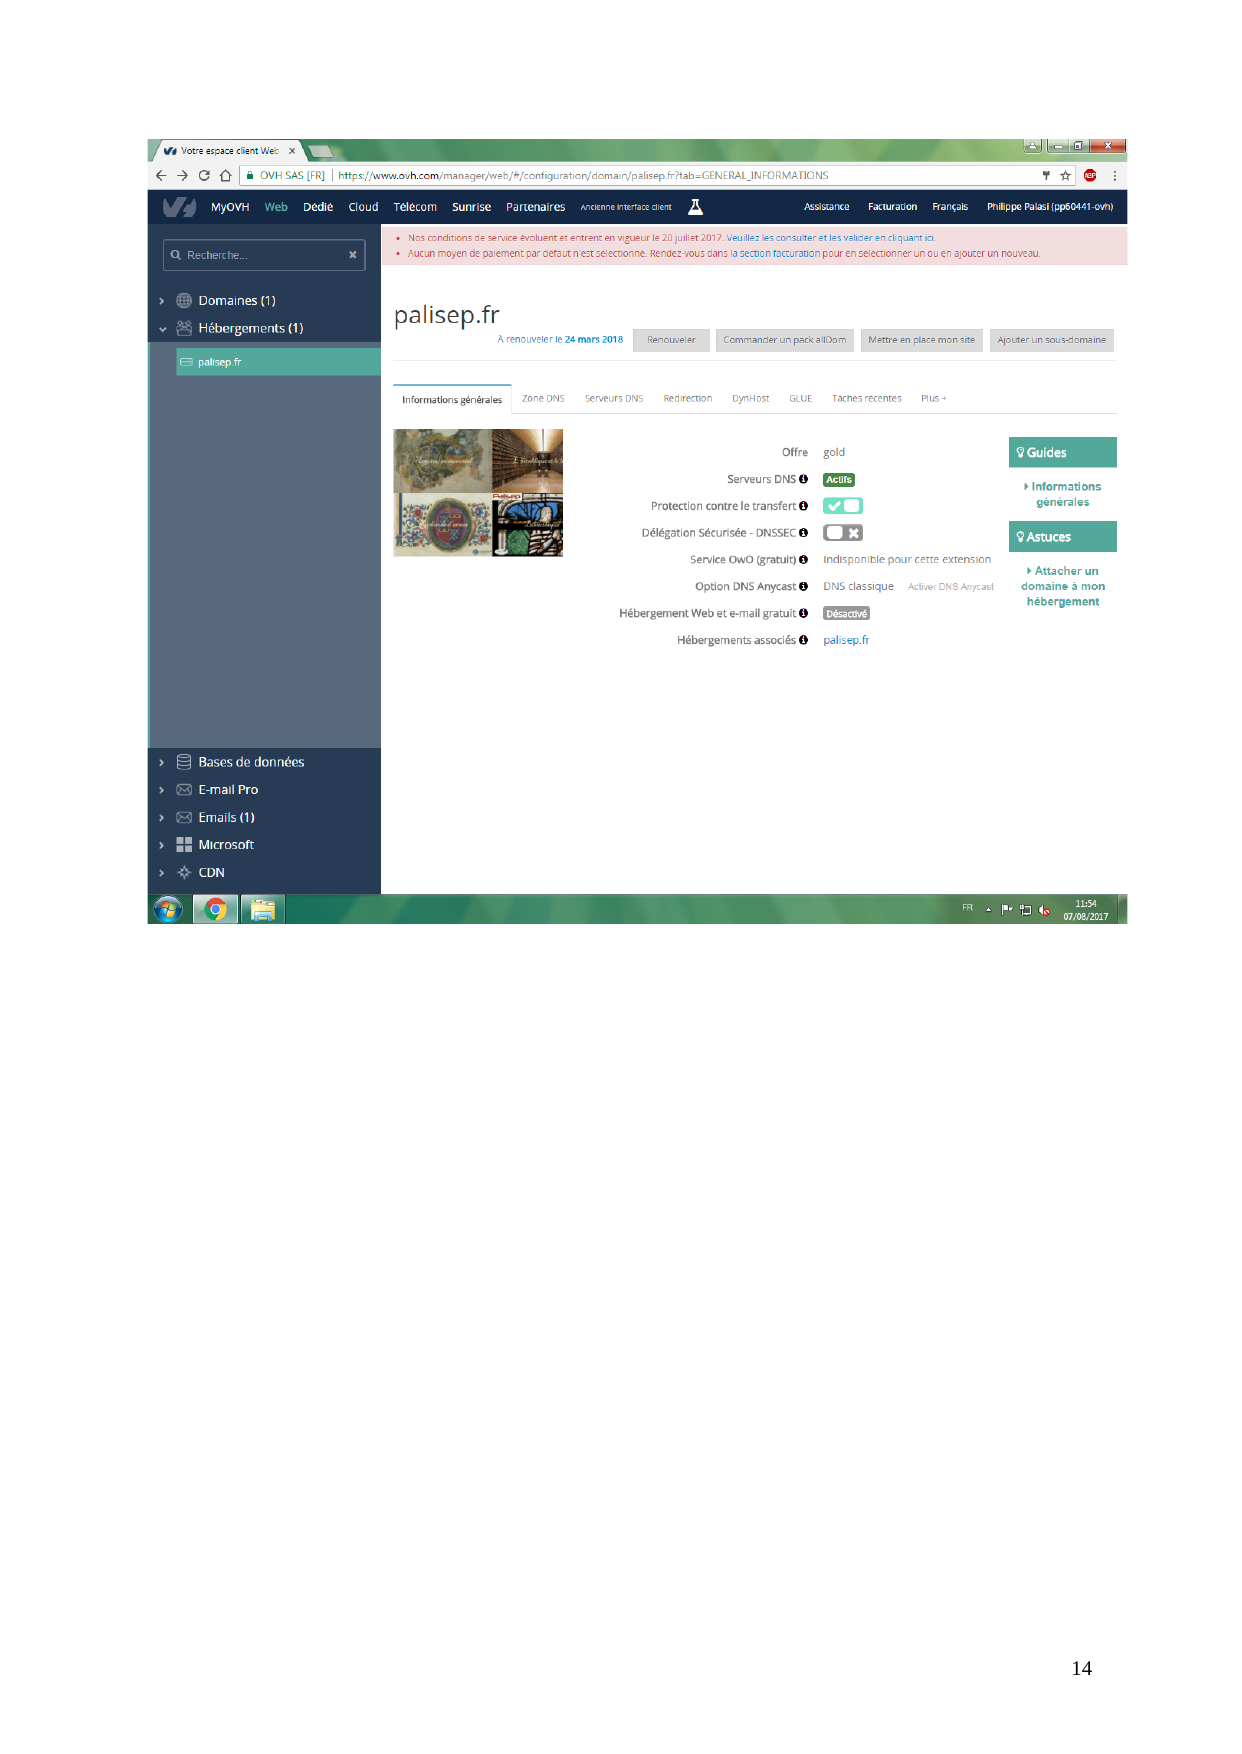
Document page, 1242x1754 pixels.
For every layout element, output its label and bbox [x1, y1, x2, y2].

picture [147, 139, 1128, 924]
